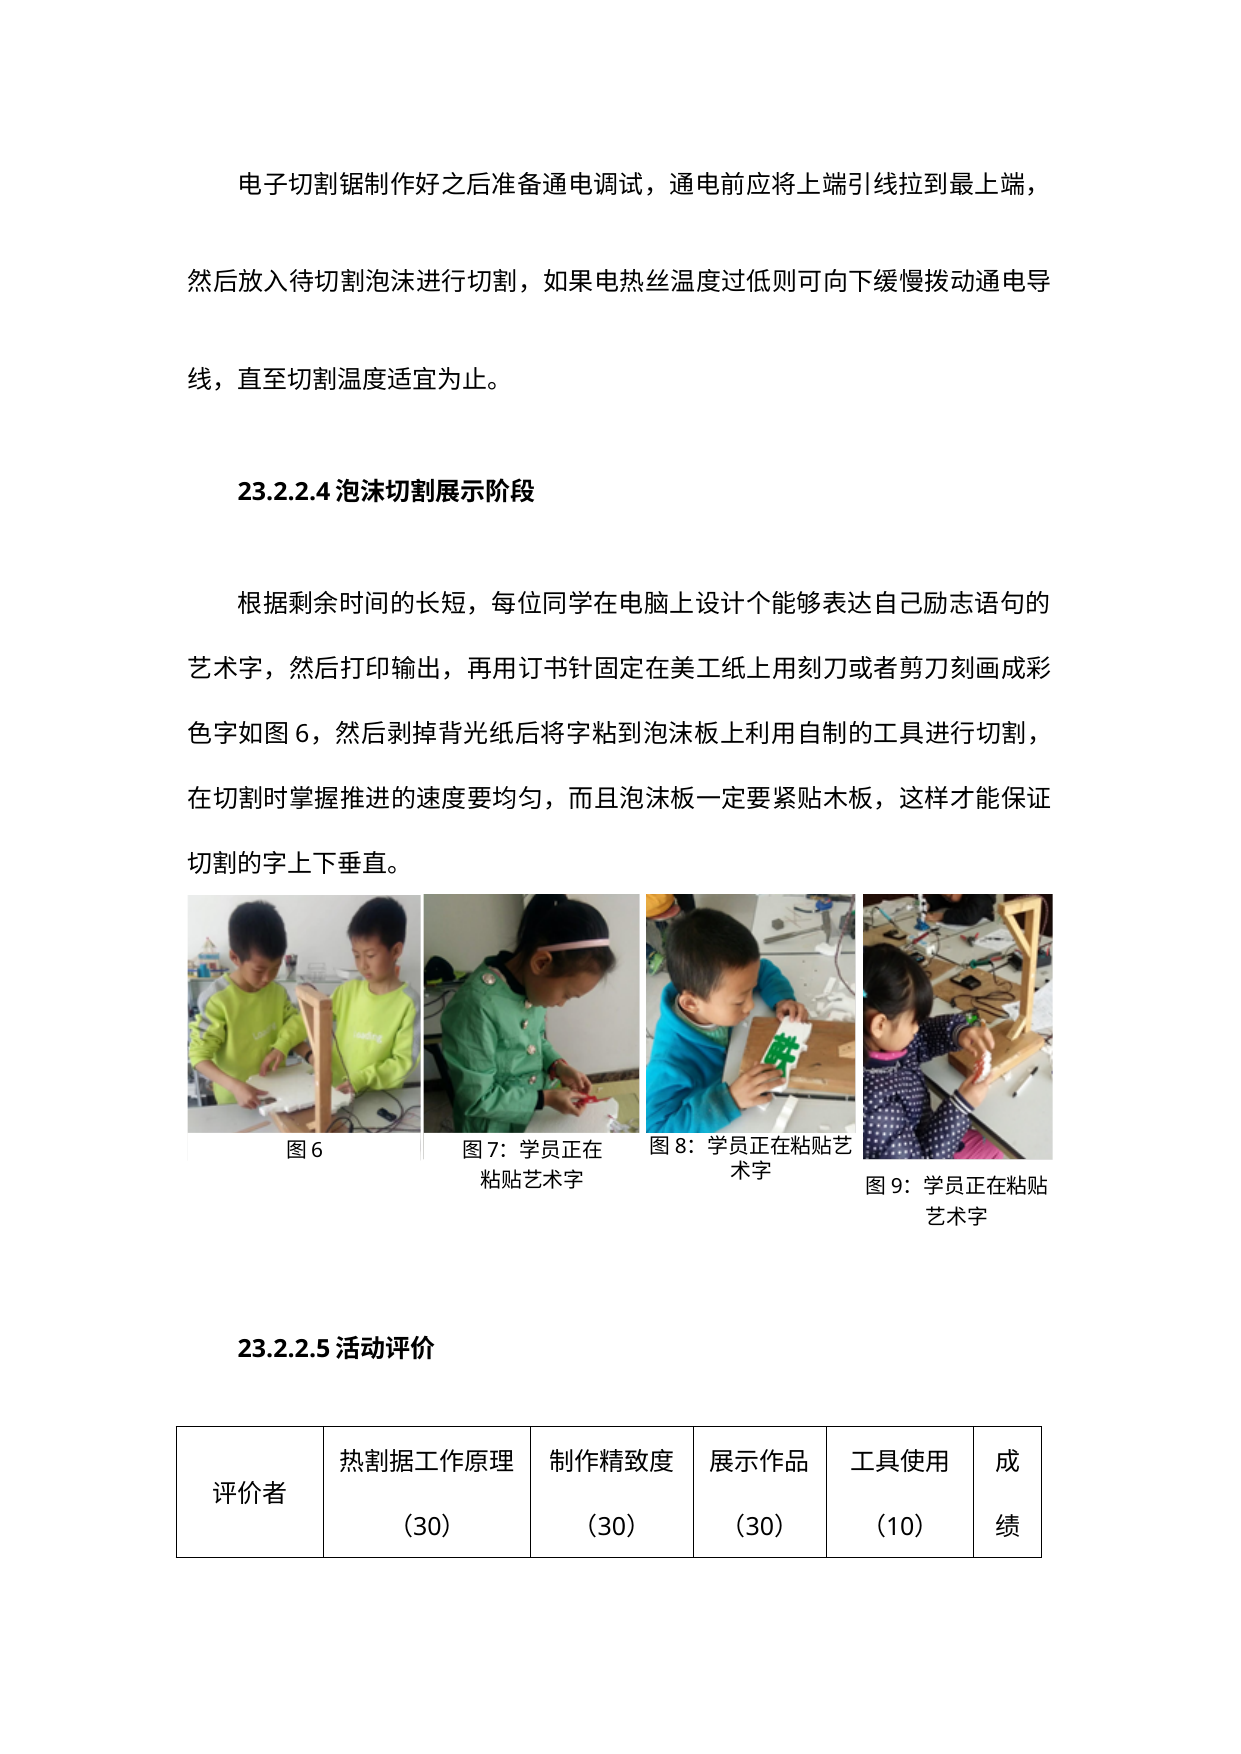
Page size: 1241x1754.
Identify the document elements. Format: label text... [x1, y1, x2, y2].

table_header 展示作品 （30） [694, 1427, 826, 1557]
text 根据剩余时间的长短，每位同学在电脑上设计个能够表达自己励志语句的艺术字，然后打印输出，再用订书针固定在美工纸上用刻刀或者剪刀刻画成彩色字如图6，然后剥掉背光纸后将字粘到泡沫板上利用自制的工具进行切割，在切割时掌握推进的速度要均匀，而且泡沫板一定要紧贴木板，这样才能保证切割的字上下垂直。 [187, 569, 1053, 894]
table_header 制作精致度 （30） [531, 1427, 693, 1557]
table_header 成绩 [974, 1427, 1041, 1557]
picture [423, 894, 641, 1132]
text 电子切割锯制作好之后准备通电调试，通电前应将上端引线拉到最上端，然后放入待切割泡沫进行切割，如果电热丝温度过低则可向下缓慢拨动通电导线，直至切割温度适宜为止。 [187, 150, 1053, 410]
picture [187, 895, 421, 1132]
picture [646, 894, 857, 1133]
text 23.2.2.5活动评价 [187, 989, 1053, 1379]
table_header 评价者 [177, 1427, 323, 1557]
table_header 热割据工作原理 （30） [324, 1427, 530, 1557]
table_header 工具使用 （10） [827, 1427, 973, 1557]
picture [863, 894, 1053, 1161]
picture [678, 1089, 688, 1094]
text 23.2.2.4泡沫切割展示阶段 [187, 457, 1053, 522]
